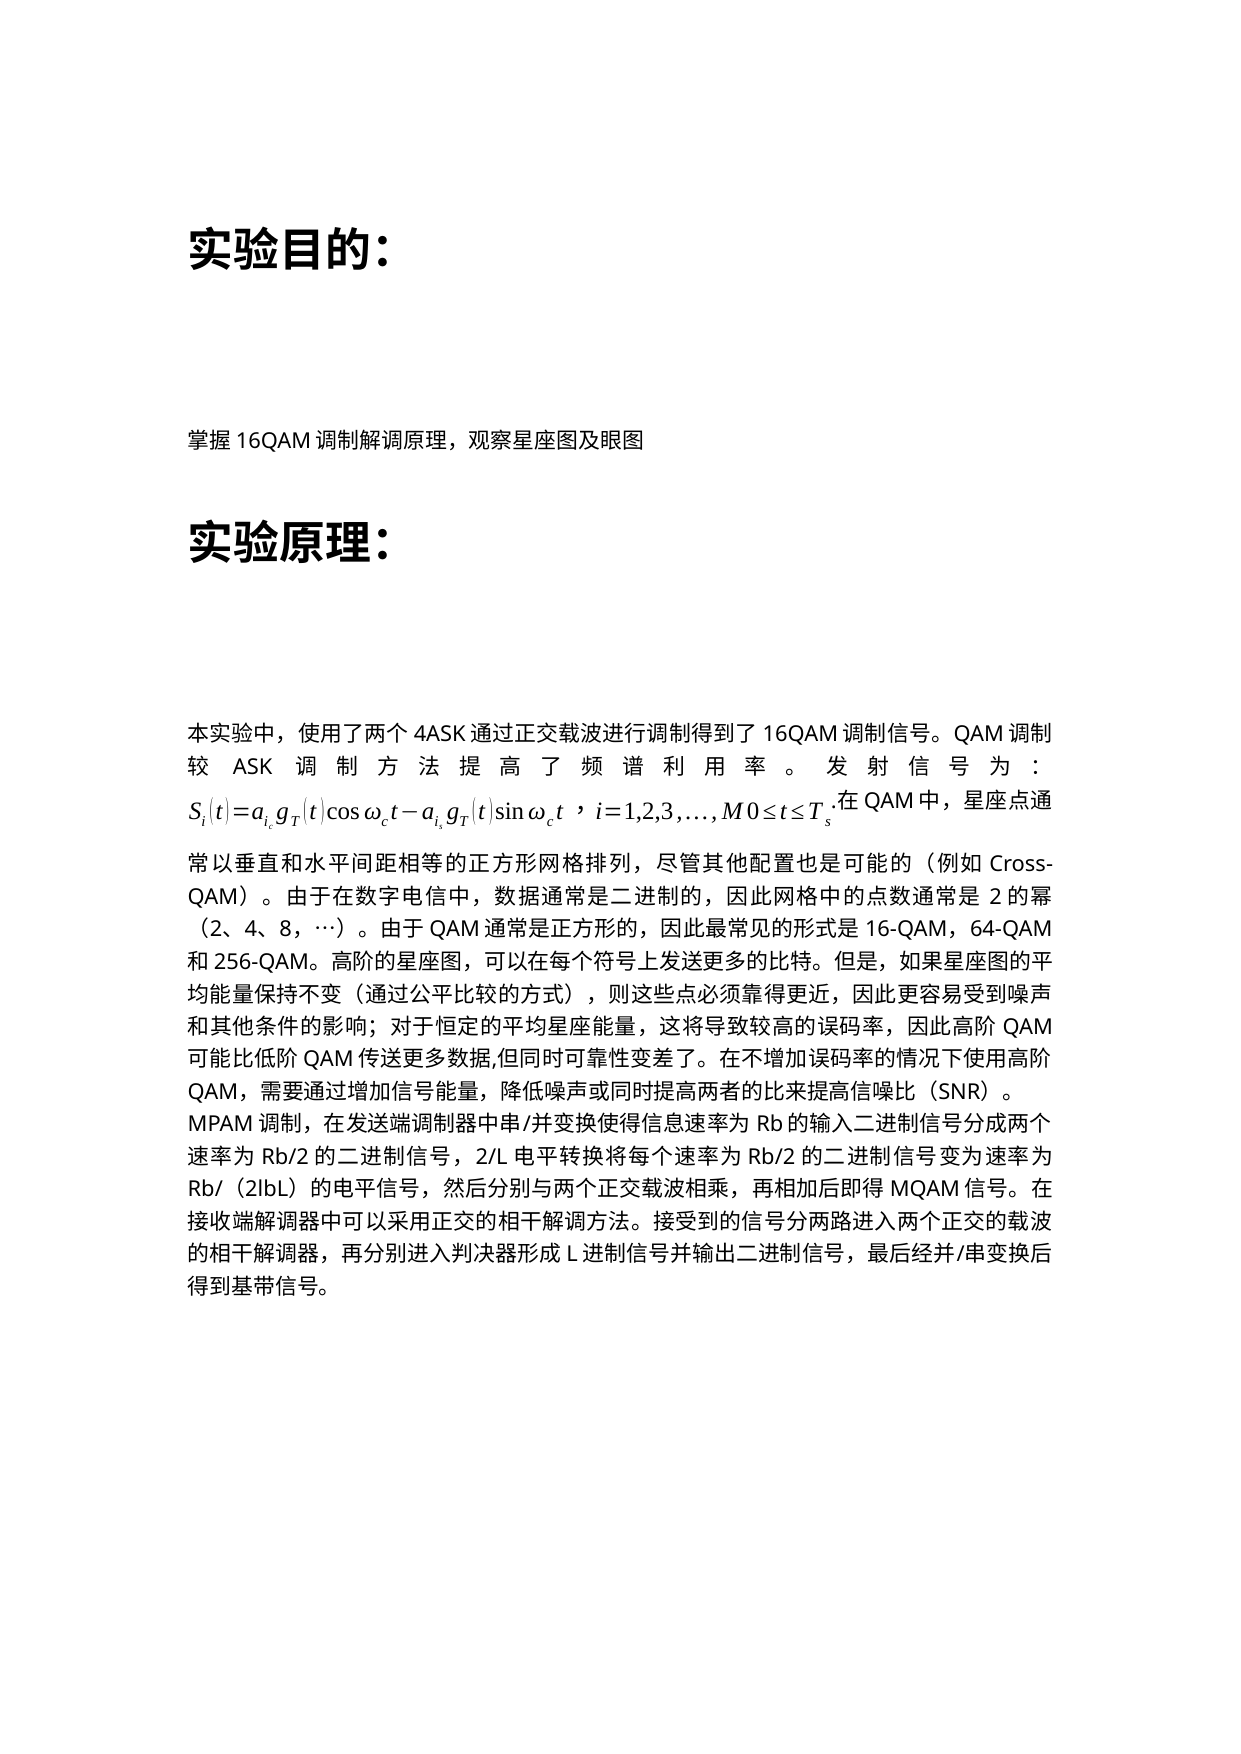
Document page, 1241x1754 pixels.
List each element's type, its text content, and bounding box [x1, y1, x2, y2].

subtitle 实验原理： [187, 491, 1053, 588]
text 本实验中，使用了两个4ASK通过正交载波进行调制得到了16QAM调制信号。QAM调制较ASK调制方法提高了频谱利用率。发射信号为：.在QAM中，星座点通常以垂直和水平间距相等的正方形网格排列，尽管其他配置也是可能的（例如Cross-QAM）。由于在数字电信中，数据通常是二进制的，因此网格中的点数通常是2的幂（2、4、8，…）。由于QAM通常是正方形的，因此最常见的形式是16-QAM，64-QAM和256-QAM。高阶的星座图，可以在每个符号上发送更多的比特。但是，如果星座图的平均能量保持不变（通过公平比较的方式），则这些点必须靠得更近，因此更容易受到噪声和其他条件的影响；对于恒定的平均星座能量，这将导致较高的误码率，因此高阶QAM可能比低阶QAM传送更多数据,但同时可靠性变差了。在不增加误码率的情况下使用高阶QAM，需要通过增加信号能量，降低噪声或同时提高两者的比来提高信噪比（SNR）。 [187, 716, 1053, 1106]
text 掌握16QAM调制解调原理，观察星座图及眼图 [187, 423, 1053, 455]
text MPAM调制，在发送端调制器中串/并变换使得信息速率为Rb的输入二进制信号分成两个速率为Rb/2的二进制信号，2/L电平转换将每个速率为Rb/2的二进制信号变为速率为Rb/（2lbL）的电平信号，然后分别与两个正交载波相乘，再相加后即得MQAM信号。在接收端解调器中可以采用正交的相干解调方法。接受到的信号分两路进入两个正交的载波的相干解调器，再分别进入判决器形成L进制信号并输出二进制信号，最后经并/串变换后得到基带信号。 [187, 1106, 1053, 1301]
subtitle 实验目的： [187, 197, 1053, 295]
